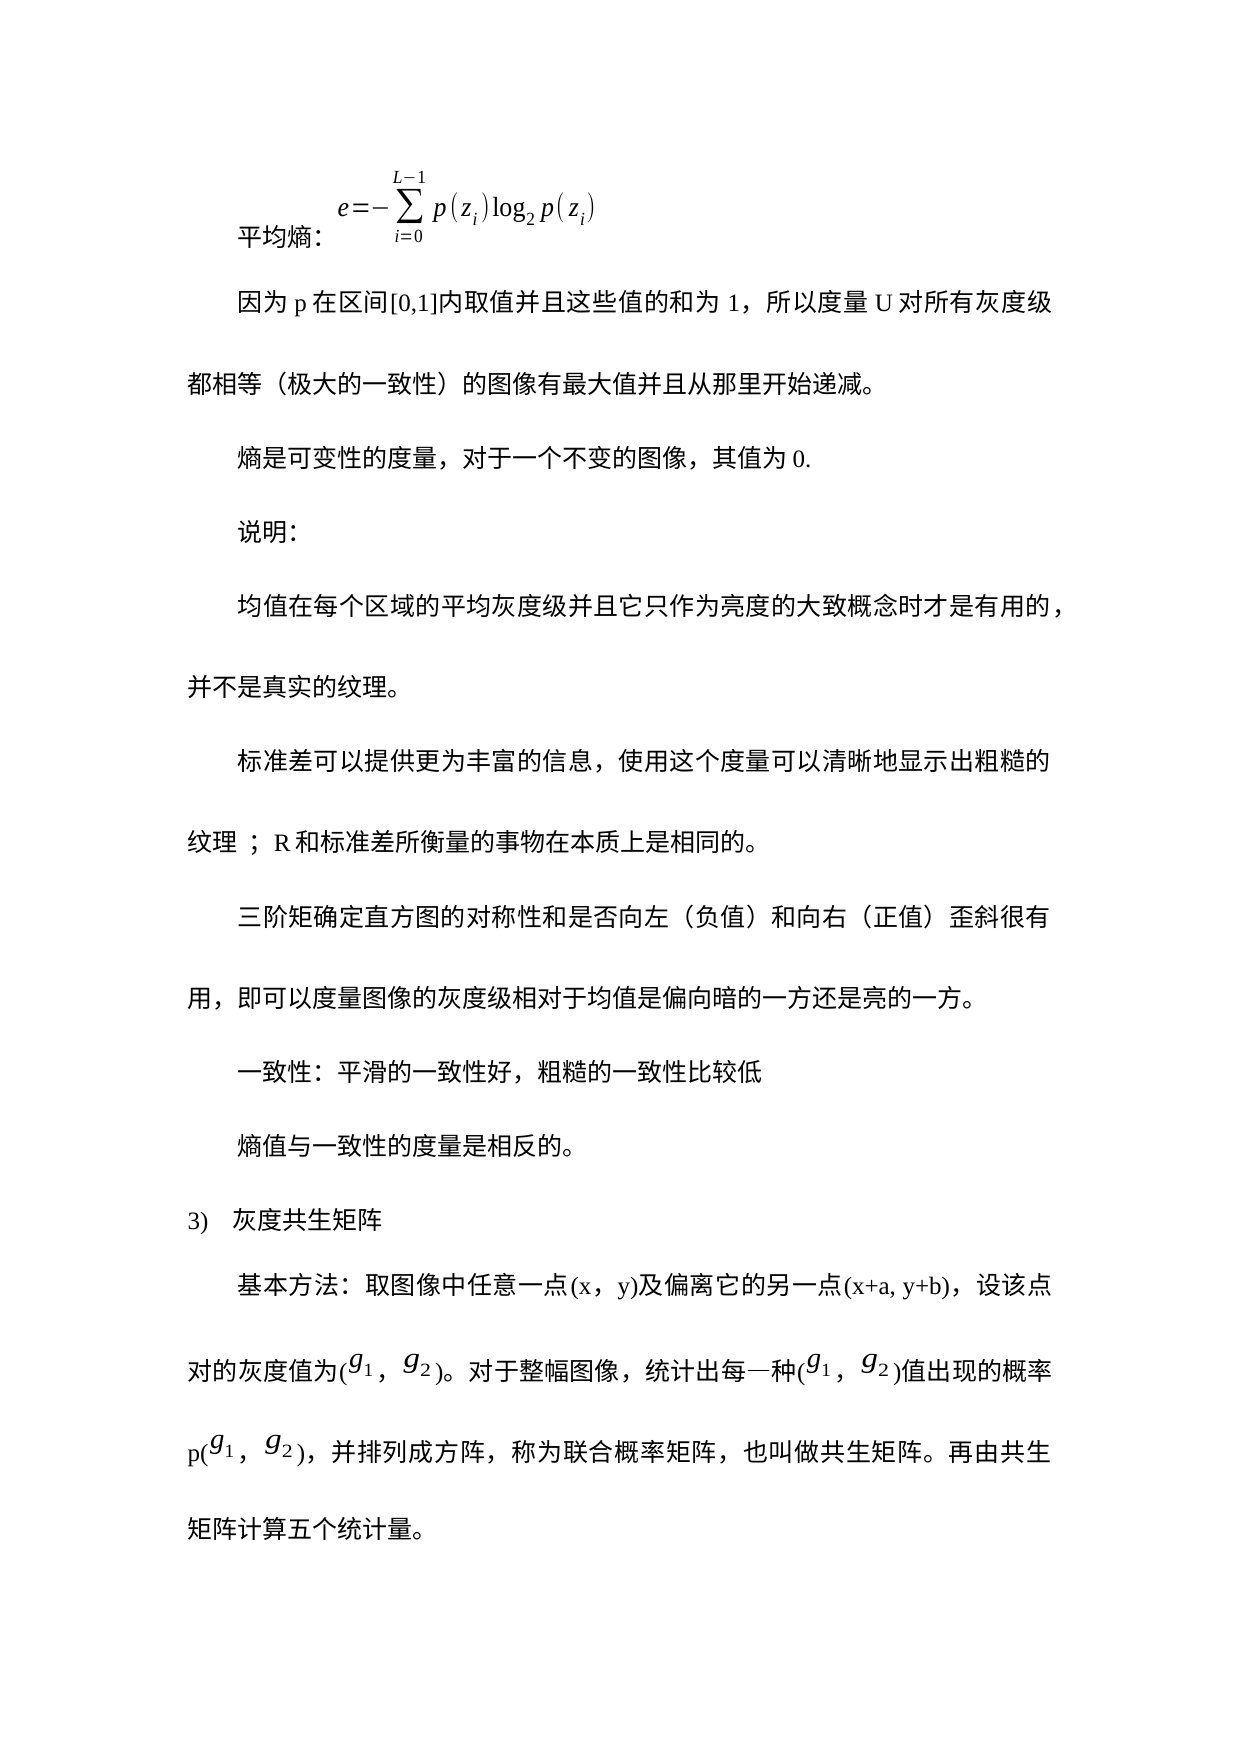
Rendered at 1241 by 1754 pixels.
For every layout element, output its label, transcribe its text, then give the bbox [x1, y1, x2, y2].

text 基本方法：取图像中任意一点(x，y)及偏离它的另一点(x+a, y+b)，设该点对的灰度值为(，)。对于整幅图像，统计出每—种(，)值出现的概率p(，)，并排列成方阵，称为联合概率矩阵，也叫做共生矩阵。再由共生矩阵计算五个统计量。 [187, 1251, 1053, 1560]
text 三阶矩确定直方图的对称性和是否向左（负值）和向右（正值）歪斜很有用，即可以度量图像的灰度级相对于均值是偏向暗的一方还是亮的一方。 [187, 883, 1053, 1029]
text 均值在每个区域的平均灰度级并且它只作为亮度的大致概念时才是有用的，并不是真实的纹理。 [187, 572, 1053, 718]
text 因为p在区间[0,1]内取值并且这些值的和为1，所以度量U对所有灰度级都相等（极大的一致性）的图像有最大值并且从那里开始递减。 [187, 268, 1053, 415]
text 说明： [187, 498, 1053, 563]
text 平均熵： [187, 162, 1053, 259]
text 熵是可变性的度量，对于一个不变的图像，其值为0. [187, 424, 1053, 489]
text 标准差可以提供更为丰富的信息，使用这个度量可以清晰地显示出粗糙的纹理 ；R和标准差所衡量的事物在本质上是相同的。 [187, 727, 1053, 873]
text 一致性：平滑的一致性好，粗糙的一致性比较低 [187, 1038, 1053, 1103]
list 灰度共生矩阵 [187, 1186, 1053, 1251]
text 熵值与一致性的度量是相反的。 [187, 1112, 1053, 1177]
